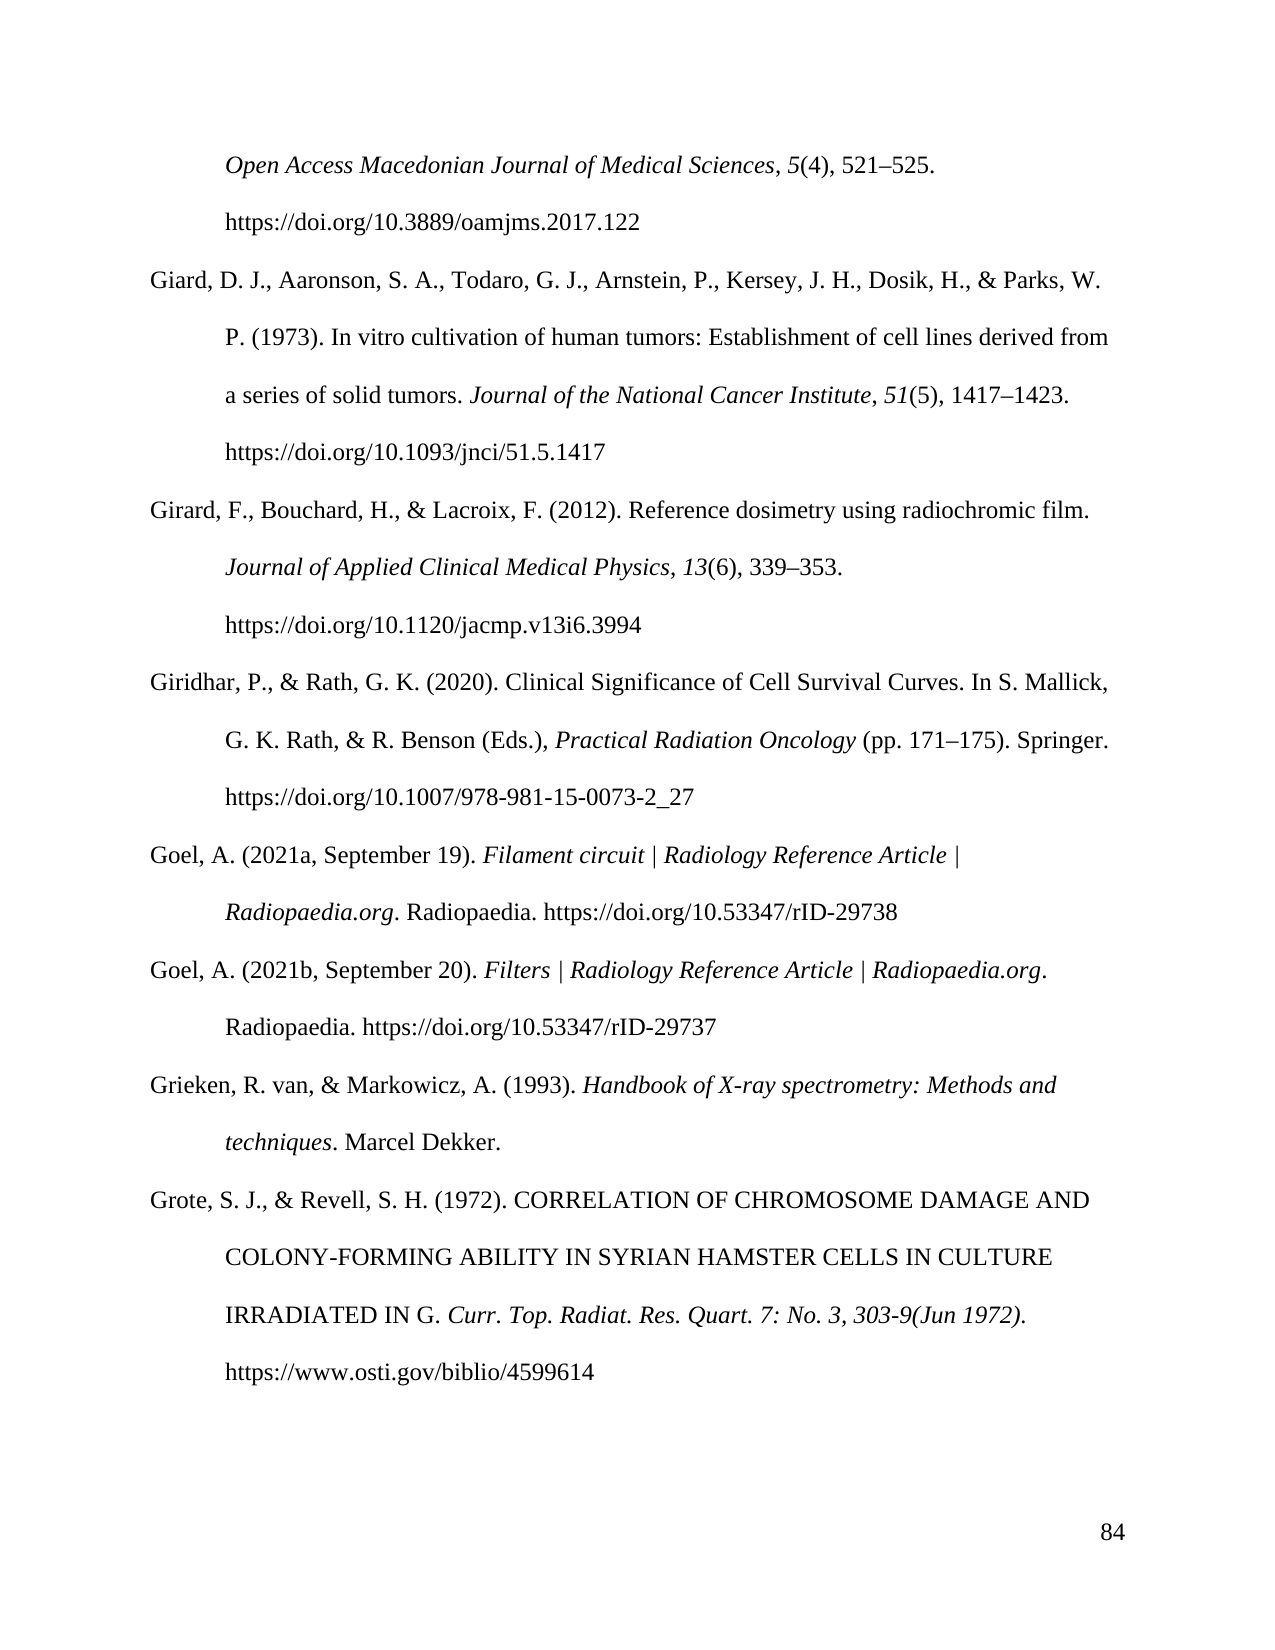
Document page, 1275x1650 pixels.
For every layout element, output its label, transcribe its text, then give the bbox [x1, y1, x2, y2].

text Girard, F., Bouchard, H., & Lacroix, F. (2012). Reference dosimetry using radiochromic film. Journal of Applied Clinical Medical Physics, 13(6), 339–353. https://doi.org/10.1120/jacmp.v13i6.3994 [150, 495, 1125, 639]
text Grieken, R. van, & Markowicz, A. (1993). Handbook of X-ray spectrometry: Methods and techniques. Marcel Dekker. [150, 1070, 1125, 1156]
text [150, 150, 1125, 236]
text Grote, S. J., & Revell, S. H. (1972). CORRELATION OF CHROMOSOME DAMAGE AND COLONY-FORMING ABILITY IN SYRIAN HAMSTER CELLS IN CULTURE IRRADIATED IN G. Curr. Top. Radiat. Res. Quart. 7: No. 3, 303-9(Jun 1972). https://www.osti.gov/biblio/4599614 [150, 1185, 1125, 1386]
text Goel, A. (2021a, September 19). Filament circuit | Radiology Reference Article | Radiopaedia.org. Radiopaedia. https://doi.org/10.53347/rID-29738 [150, 840, 1125, 926]
text Giard, D. J., Aaronson, S. A., Todaro, G. J., Arnstein, P., Kersey, J. H., Dosik, H., & Parks, W. P. (1973). In vitro cultivation of human tumors: Establishment of cell lines derived from a series of solid tumors. Journal of the National Cancer Institute, 51(5), 1417–1423. https://doi.org/10.1093/jnci/51.5.1417 [150, 265, 1125, 466]
text Goel, A. (2021b, September 20). Filters | Radiology Reference Article | Radiopaedia.org. Radiopaedia. https://doi.org/10.53347/rID-29737 [150, 955, 1125, 1041]
text Giridhar, P., & Rath, G. K. (2020). Clinical Significance of Cell Survival Curves. In S. Mallick, G. K. Rath, & R. Benson (Eds.), Practical Radiation Oncology (pp. 171–175). Springer. https://doi.org/10.1007/978-981-15-0073-2_27 [150, 667, 1125, 811]
